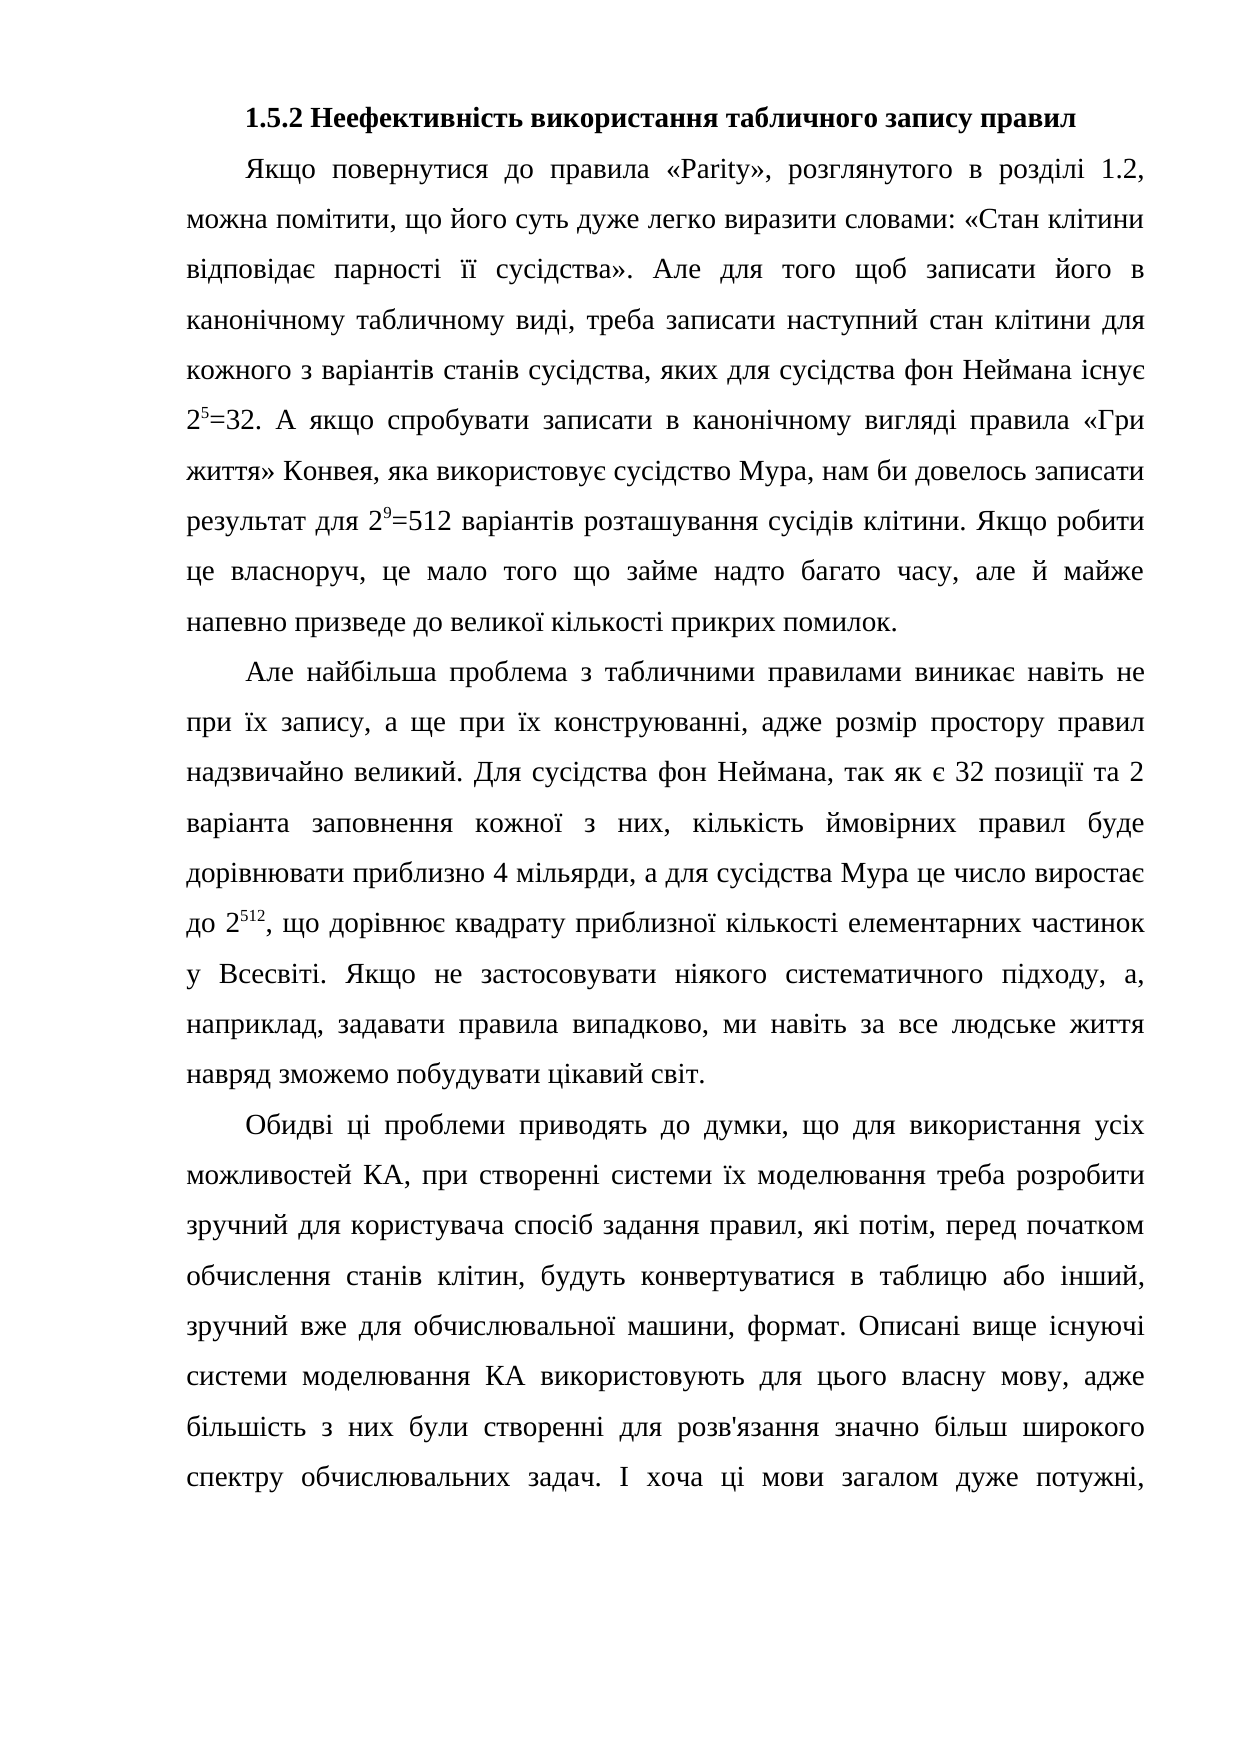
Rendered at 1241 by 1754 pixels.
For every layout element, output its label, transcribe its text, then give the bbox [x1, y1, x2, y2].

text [186, 1107, 1146, 1492]
subtitle 1.5.2 Неефективність використання табличного запису правил [186, 101, 1146, 134]
text Але найбільша проблема з табличними правилами виникає навіть не при їх запису, а ще при їх конструюванні, адже розмір простору правил надзвичайно великий. Для сусідства фон Неймана, так як є 32 позиції та 2 варіанта заповнення кожної з них, кількість ймовірних правил буде дорівнювати приблизно 4 мільярди, а для сусідства Мура це число виростає до 2512, що дорівнює квадрату приблизної кількості елементарних частинок у Всесвіті. Якщо не застосовувати ніякого систематичного підходу, а, наприклад, задавати правила випадково, ми навіть за все людське життя навряд зможемо побудувати цікавий світ. [186, 654, 1146, 1090]
text Якщо повернутися до правила «Parity», розглянутого в розділі 1.2, можна помітити, що його суть дуже легко виразити словами: «Стан клітини відповідає парності її сусідства». Але для того щоб записати його в канонічному табличному виді, треба записати наступний стан клітини для кожного з варіантів станів сусідства, яких для сусідства фон Неймана існує 25=32. А якщо спробувати записати в канонічному вигляді правила «Гри життя» Конвея, яка використовує сусідство Мура, нам би довелось записати результат для 29=512 варіантів розташування сусідів клітини. Якщо робити це власноруч, це мало того що займе надто багато часу, але й майже напевно призведе до великої кількості прикрих помилок. [186, 151, 1146, 637]
